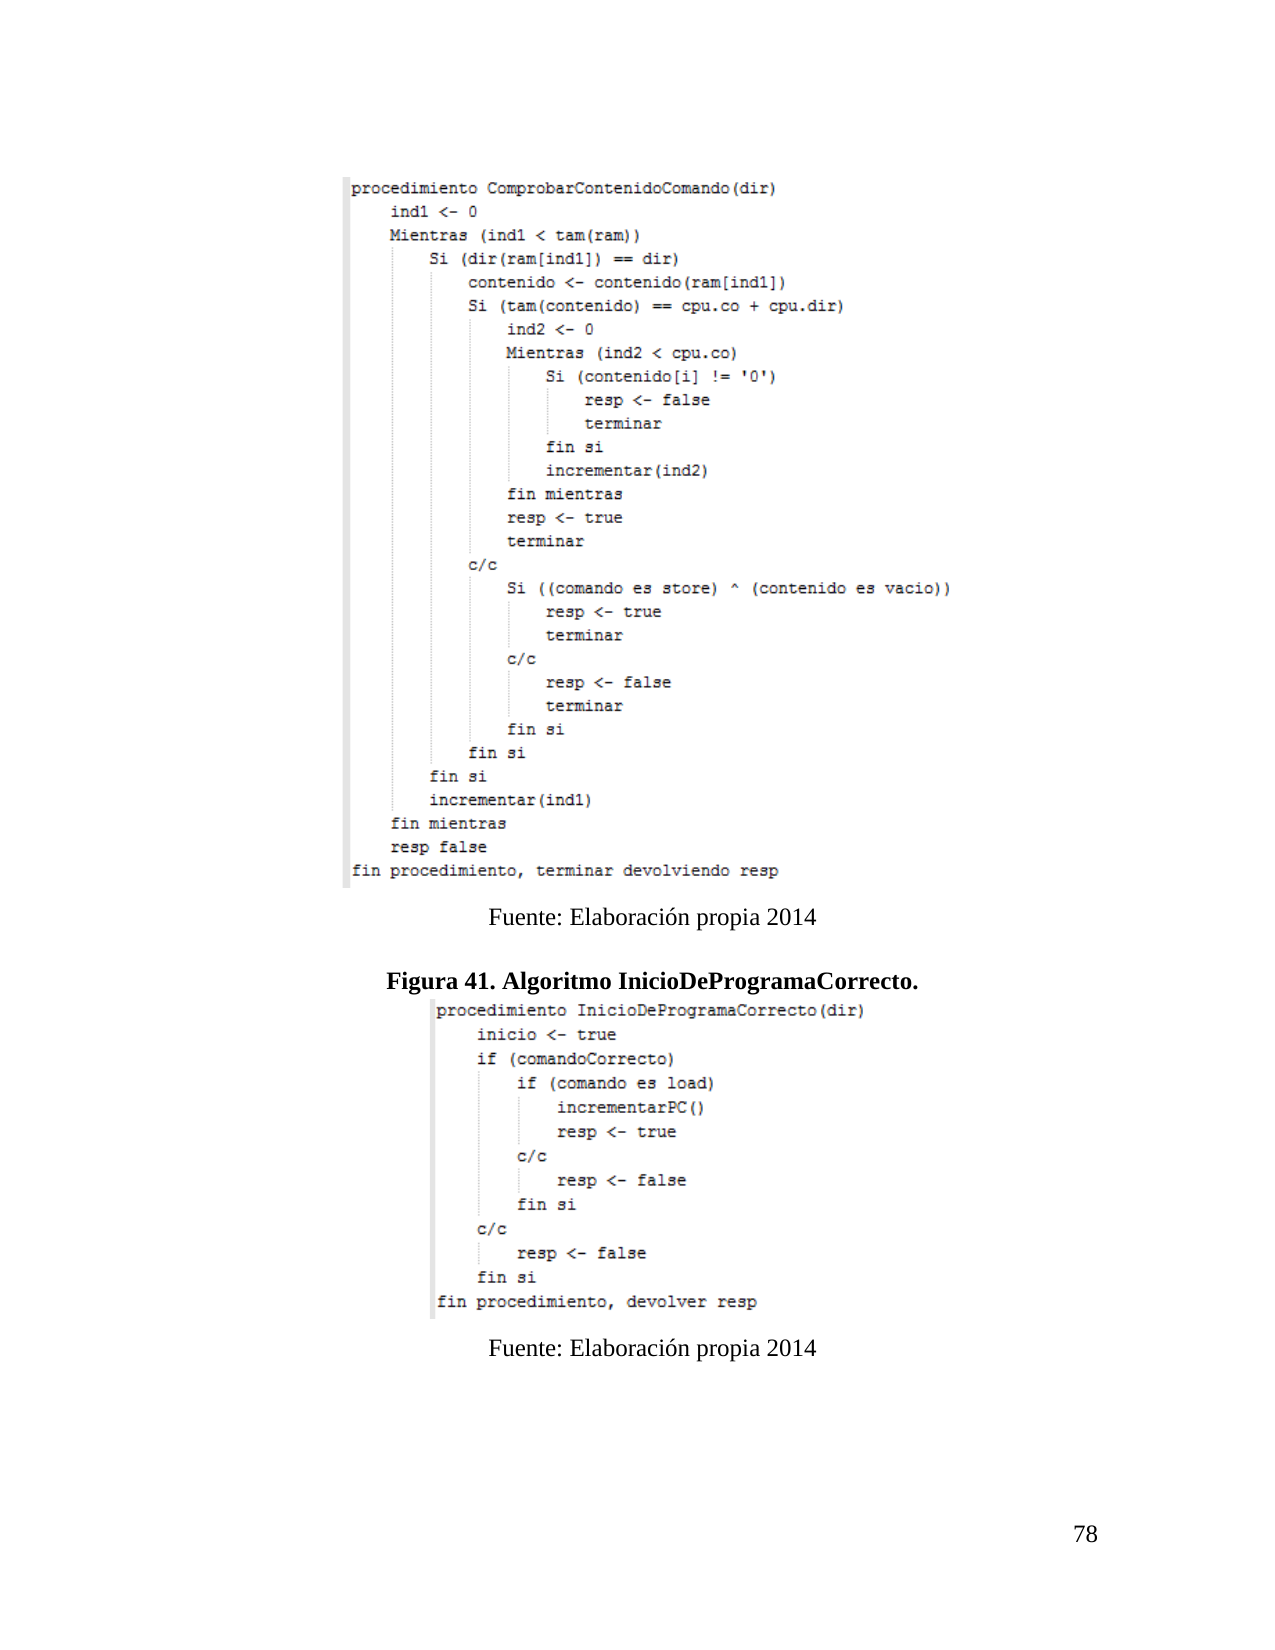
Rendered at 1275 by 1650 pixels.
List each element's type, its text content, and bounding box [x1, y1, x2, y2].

picture [429, 999, 875, 1319]
picture [342, 177, 963, 888]
subtitle Figura 41. Algoritmo InicioDeProgramaCorrecto. [207, 966, 1098, 995]
text Fuente: Elaboración propia 2014 [207, 902, 1098, 931]
text Fuente: Elaboración propia 2014 [207, 1333, 1098, 1362]
